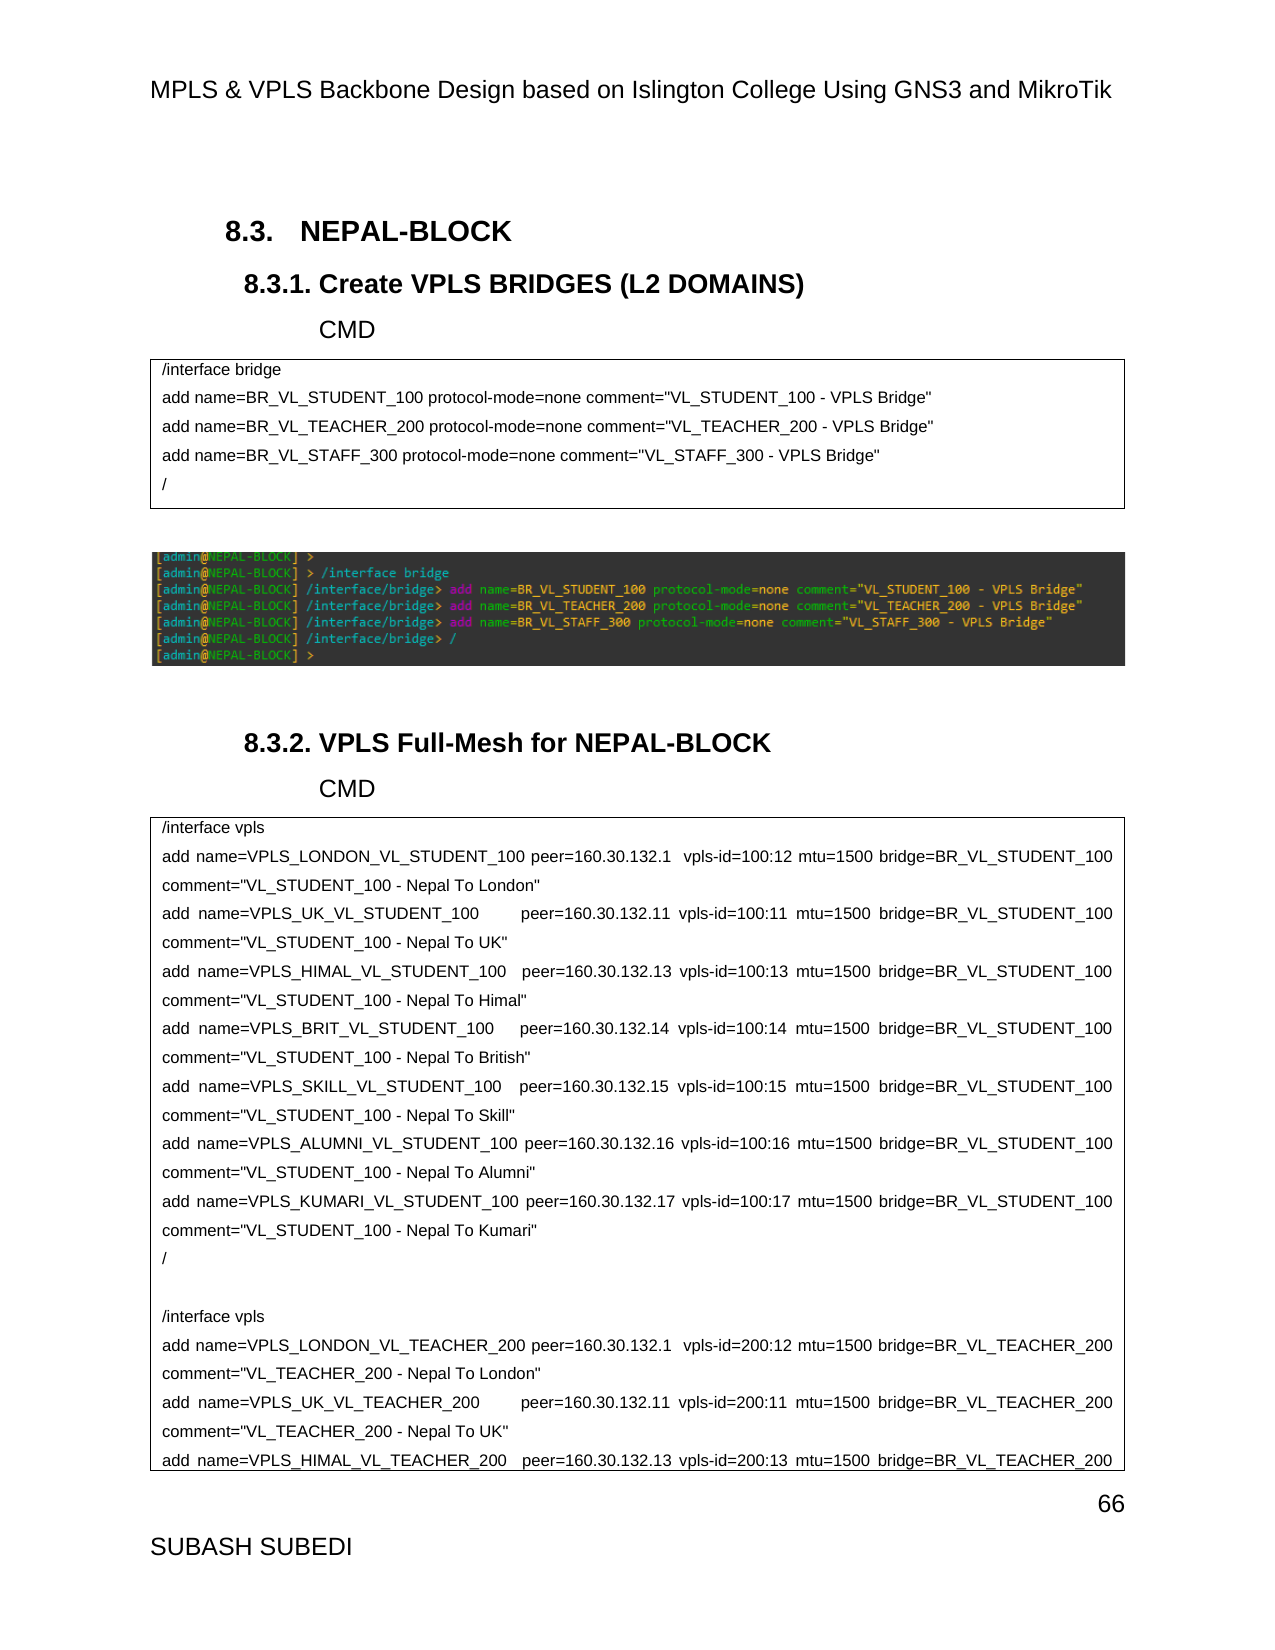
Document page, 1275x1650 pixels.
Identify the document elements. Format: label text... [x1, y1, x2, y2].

picture [150, 552, 1125, 666]
text CMD [319, 315, 1125, 344]
table_header /interface bridge add name=BR_VL_STUDENT_100 protocol-mode=none comment="VL_STUDENT_100 - VPLS Bridge" add name=BR_VL_TEACHER_200 protocol-mode=none comment="VL_TEACHER_200 - VPLS Bridge" add name=BR_VL_STAFF_300 protocol-mode=none comment="VL_STAFF_300 - VPLS Bridge" / [151, 360, 1124, 508]
subtitle Create VPLS BRIDGES (L2 DOMAINS) [244, 268, 1125, 300]
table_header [151, 818, 1124, 1469]
text CMD [319, 774, 1125, 802]
subtitle NEPAL-BLOCK [225, 214, 1125, 247]
subtitle VPLS Full-Mesh for NEPAL-BLOCK [244, 727, 1125, 758]
